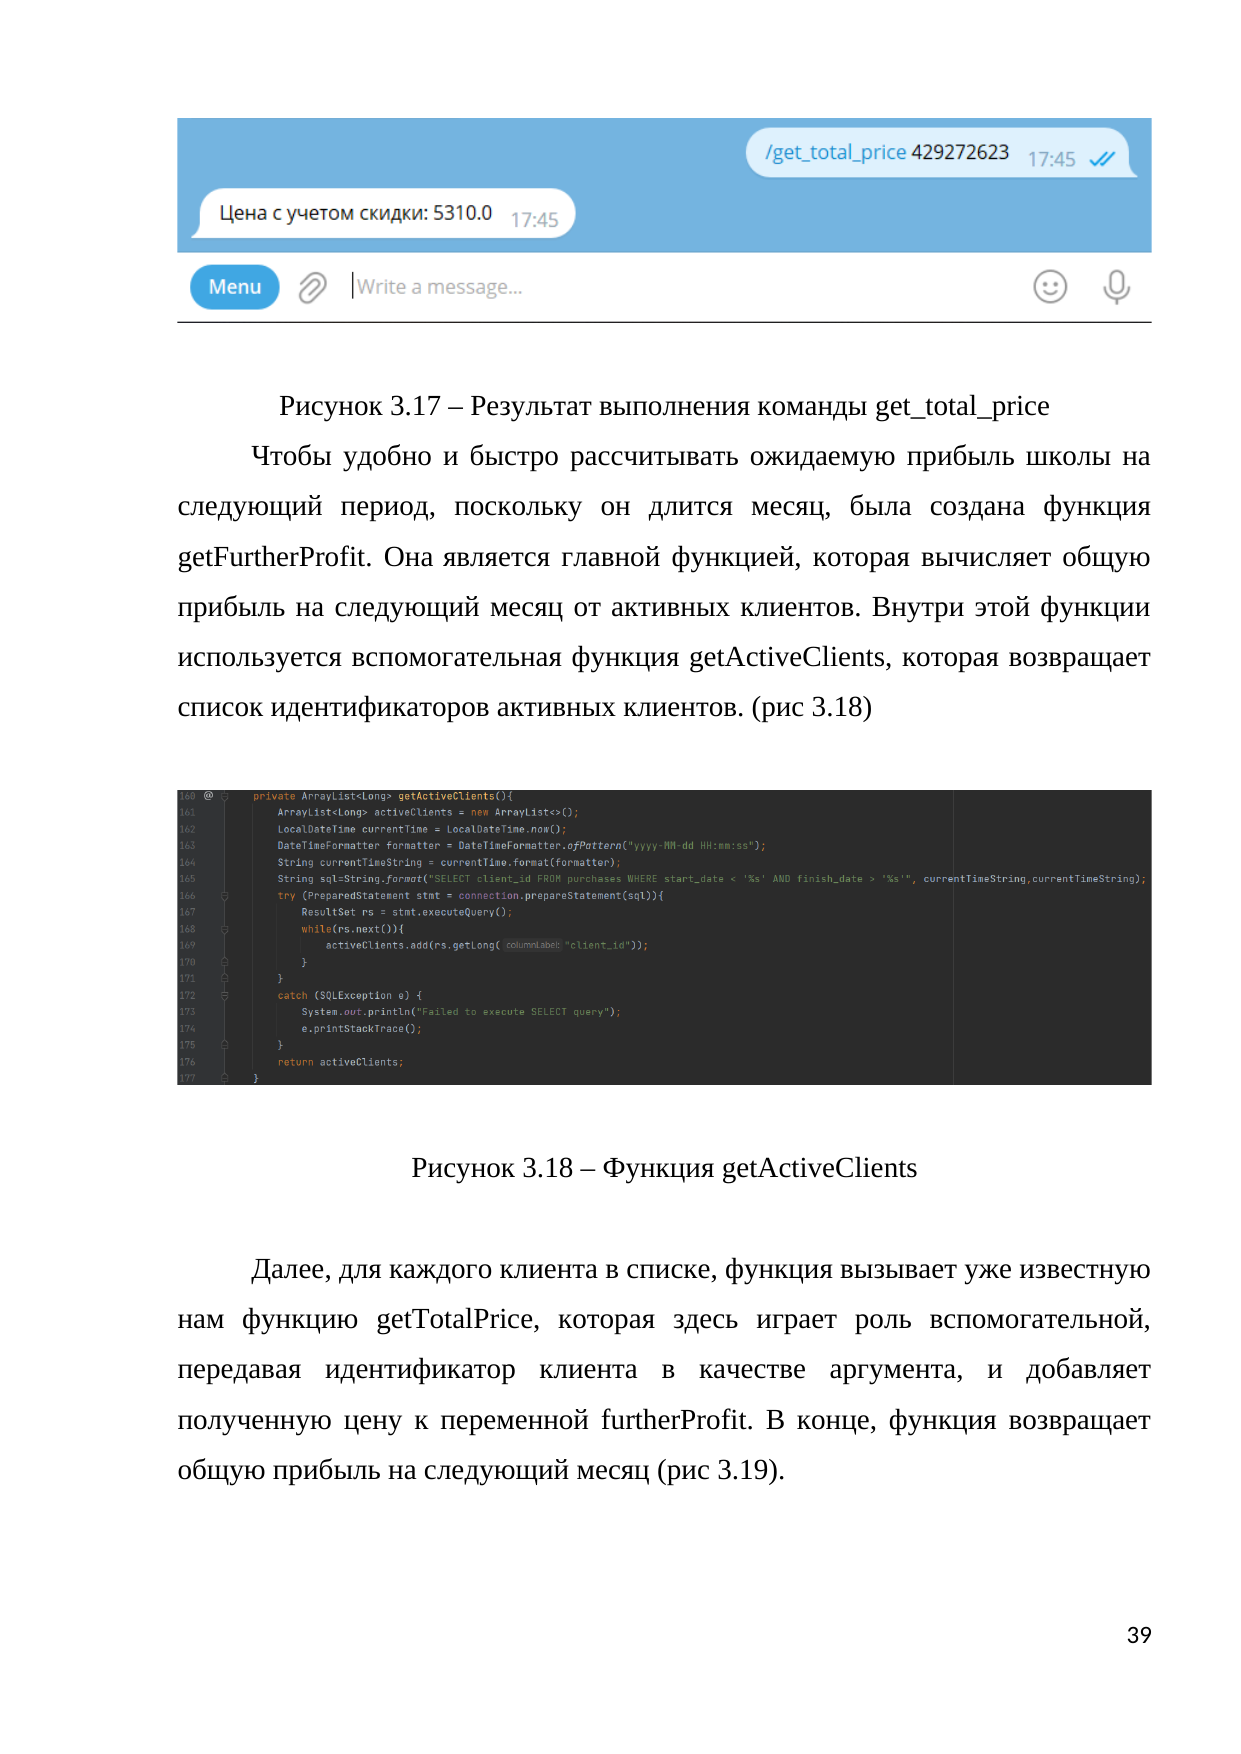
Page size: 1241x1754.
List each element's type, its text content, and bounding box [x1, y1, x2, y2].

text Рисунок 3.17 – Результат выполнения команды get_total_price [177, 388, 1152, 421]
picture [177, 790, 1152, 1085]
picture [177, 118, 1152, 323]
text Чтобы удобно и быстро рассчитывать ожидаемую прибыль школы на следующий период, поскольку он длится месяц, была создана функция getFurtherProfit. Она является главной функцией, которая вычисляет общую прибыль на следующий месяц от активных клиентов. Внутри этой функции используется вспомогательная функция getActiveClients, которая возвращает список идентификаторов активных клиентов. (рис 3.18) [177, 438, 1152, 723]
text Рисунок 3.18 – Функция getActiveClients [177, 1100, 1152, 1184]
text Далее, для каждого клиента в списке, функция вызывает уже известную нам функцию getTotalPrice, которая здесь играет роль вспомогательной, передавая идентификатор клиента в качестве аргумента, и добавляет полученную цену к переменной furtherProfit. В конце, функция возвращает общую прибыль на следующий месяц (рис 3.19). [177, 1251, 1152, 1486]
